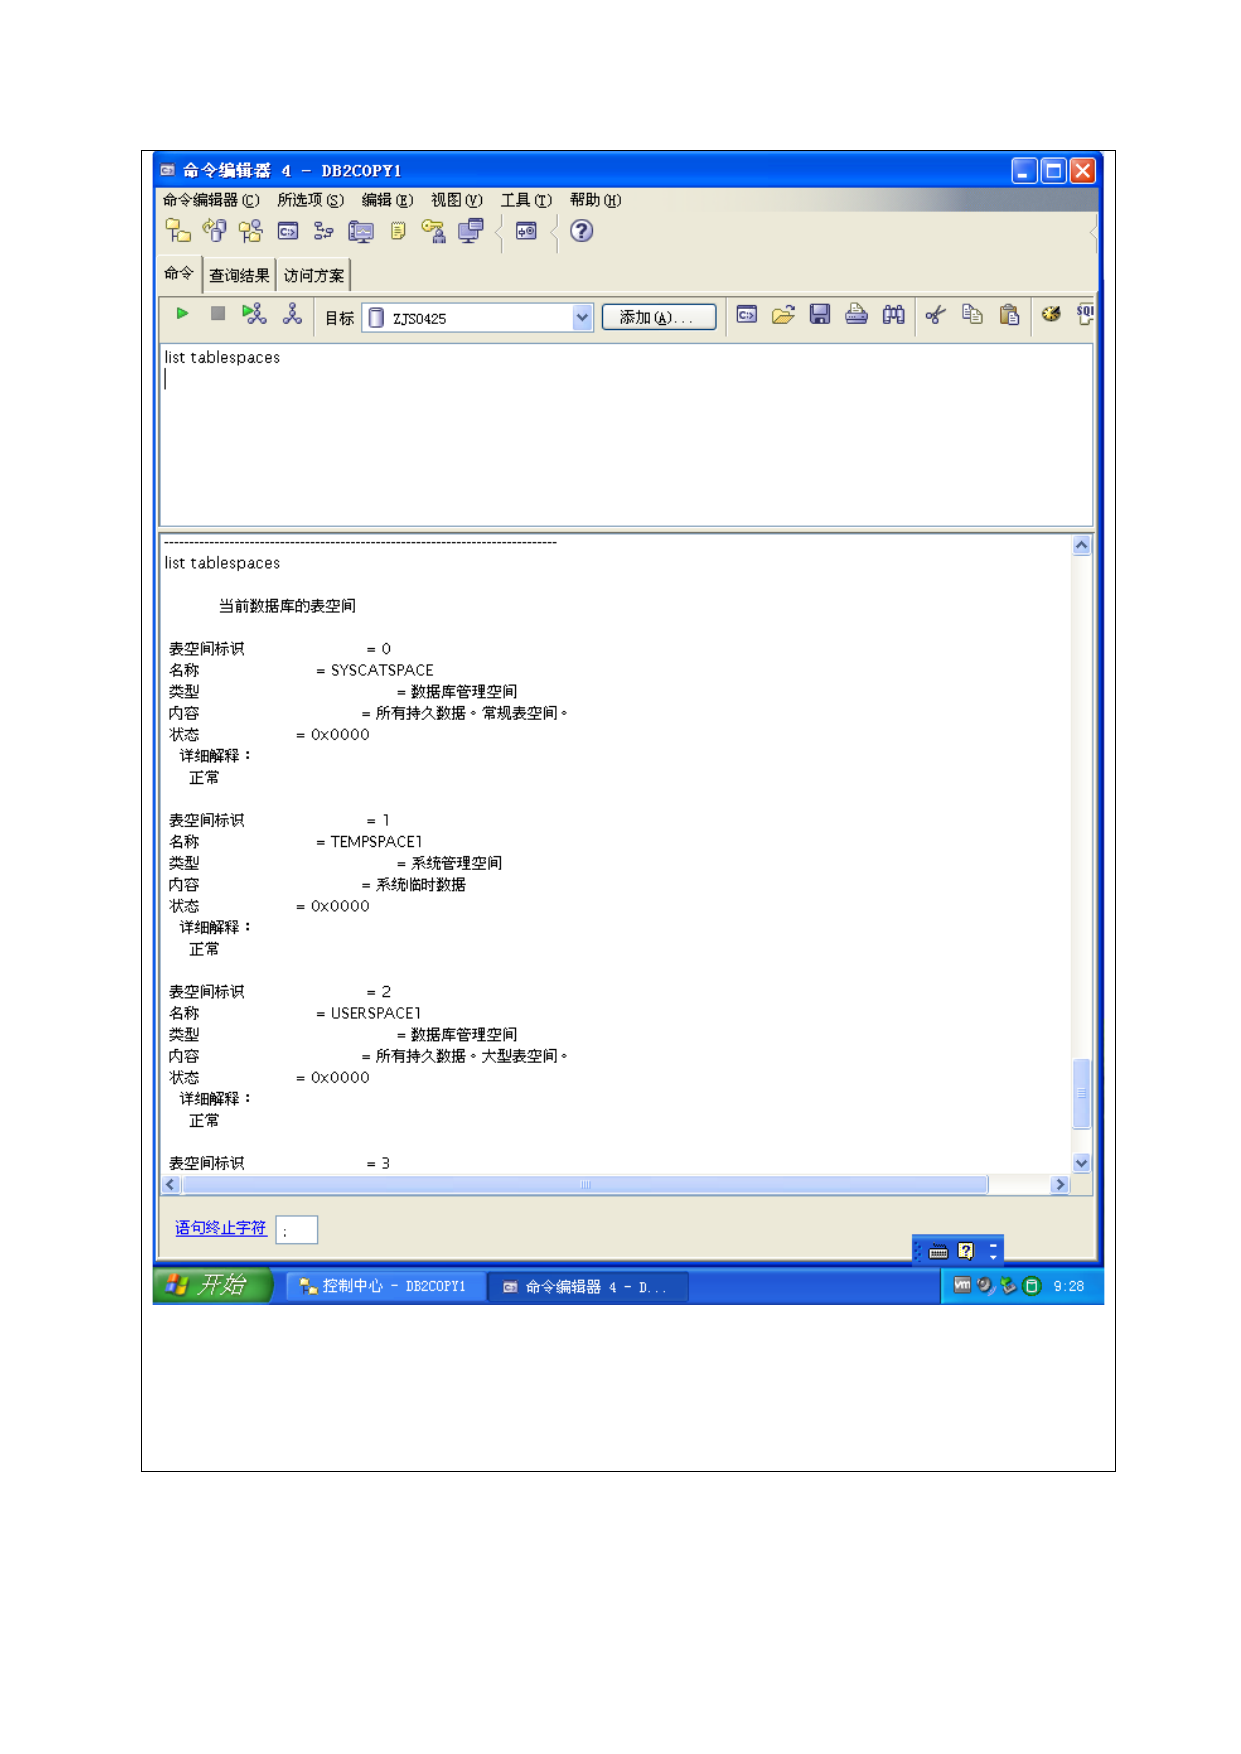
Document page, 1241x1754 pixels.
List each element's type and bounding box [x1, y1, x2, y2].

table_cell [142, 151, 1115, 1471]
picture [152, 151, 1105, 1305]
